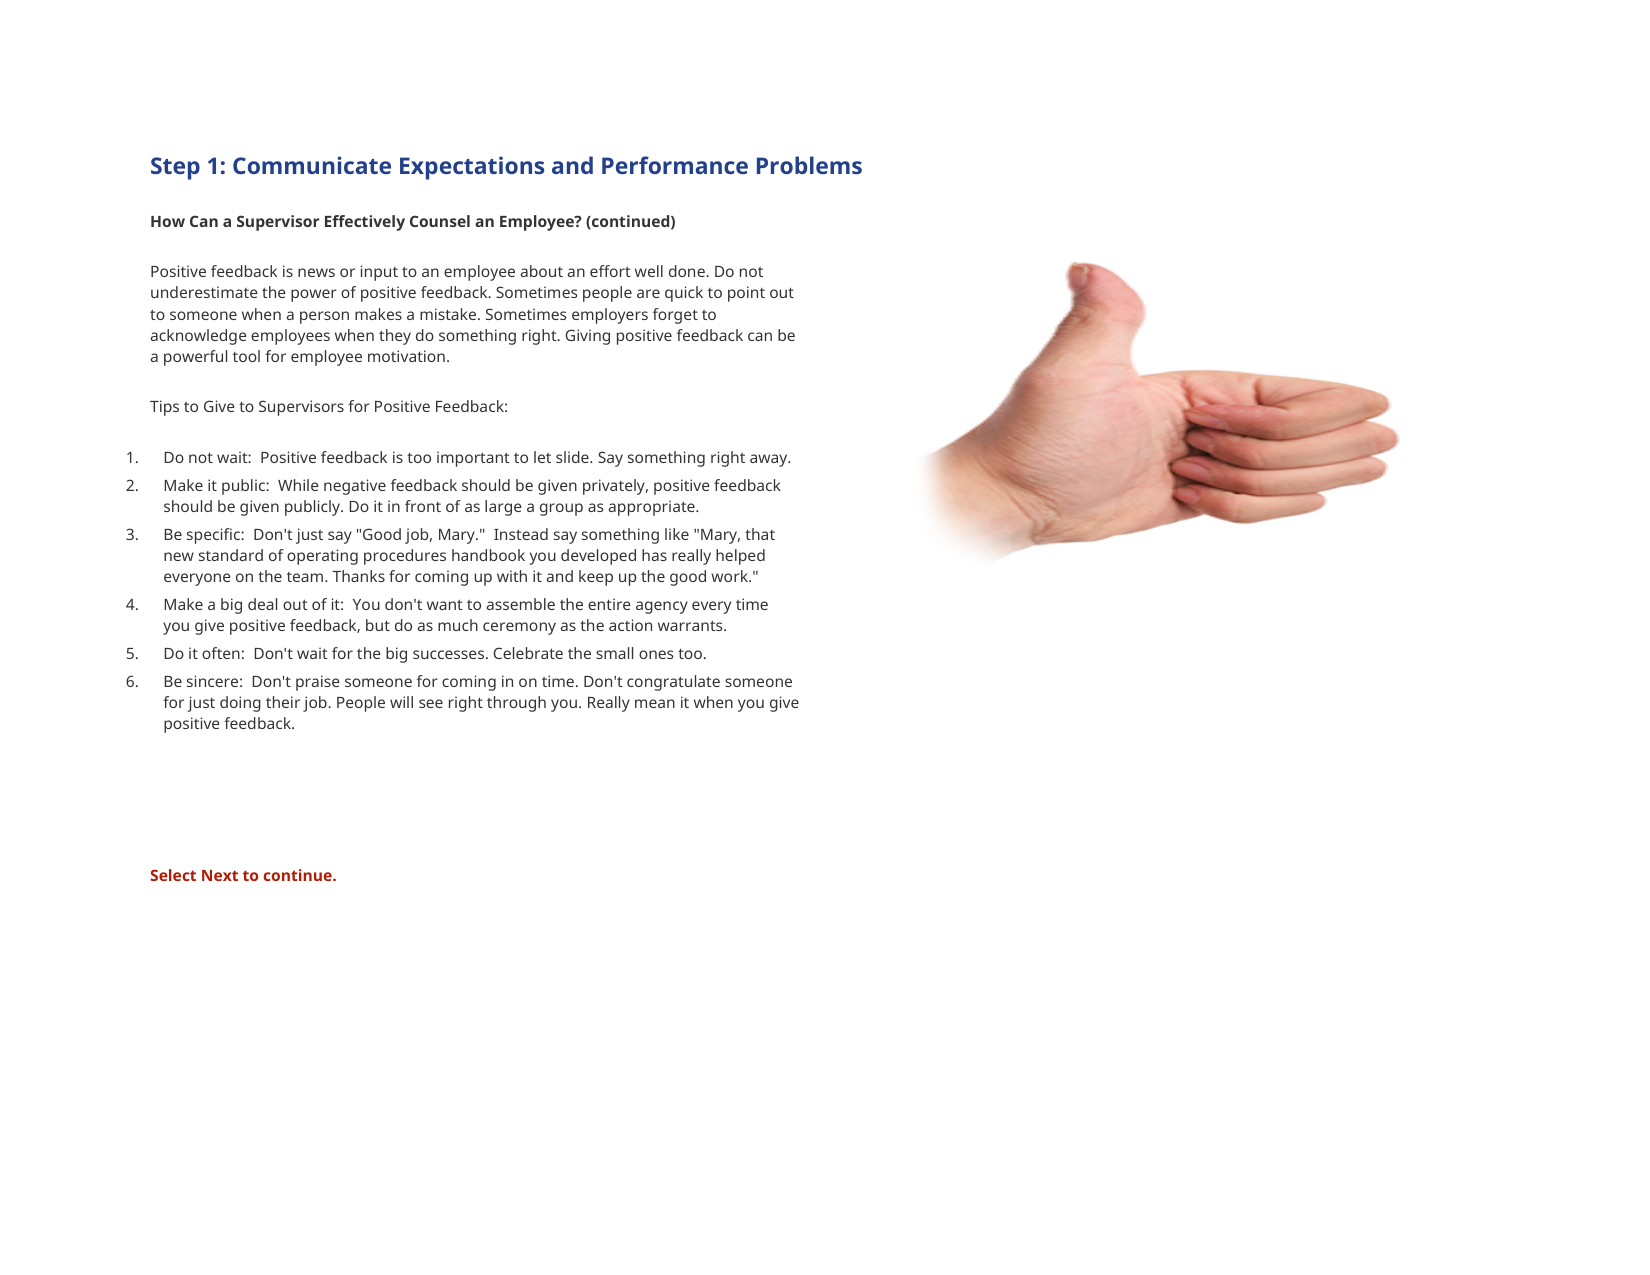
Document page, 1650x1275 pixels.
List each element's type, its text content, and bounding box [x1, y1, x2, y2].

text Tips to Give to Supervisors for Positive Feedback: [150, 396, 800, 417]
list Be specific: Don't just say "Good job, Mary." Instead say something like "Mary, that new standard of operating procedures handbook you developed has really helped everyone on the team. Thanks for coming up with it and keep up the good work." [126, 523, 800, 587]
list Be sincere: Don't praise someone for coming in on time. Don't congratulate someone for just doing their job. People will see right through you. Really mean it when you give positive feedback. [126, 671, 800, 734]
text Positive feedback is news or input to an employee about an effort well done. Do not underestimate the power of positive feedback. Sometimes people are quick to point out to someone when a person makes a mistake. Sometimes employers forget to acknowledge employees when they do something right. Giving positive feedback can be a powerful tool for employee motivation. [150, 261, 800, 367]
text Select Next to continue. [150, 864, 1500, 886]
list Do not wait: Positive feedback is too important to let slide. Say something right away. [126, 447, 800, 468]
list Make a big deal out of it: You don't want to assemble the entire agency every time you give positive feedback, but do as much ceremony as the action warrants. [126, 594, 800, 636]
text How Can a Supervisor Effectively Counsel an Employee? (continued) [150, 210, 800, 232]
list Do it often: Don't wait for the big successes. Celebrate the small ones too. [126, 643, 800, 664]
list Make it public: While negative feedback should be given privately, positive feedback should be given publicly. Do it in front of as large a group as appropriate. [126, 474, 800, 517]
text Step 1: Communicate Expectations and Performance Problems [150, 150, 1500, 181]
picture [800, 210, 1500, 736]
